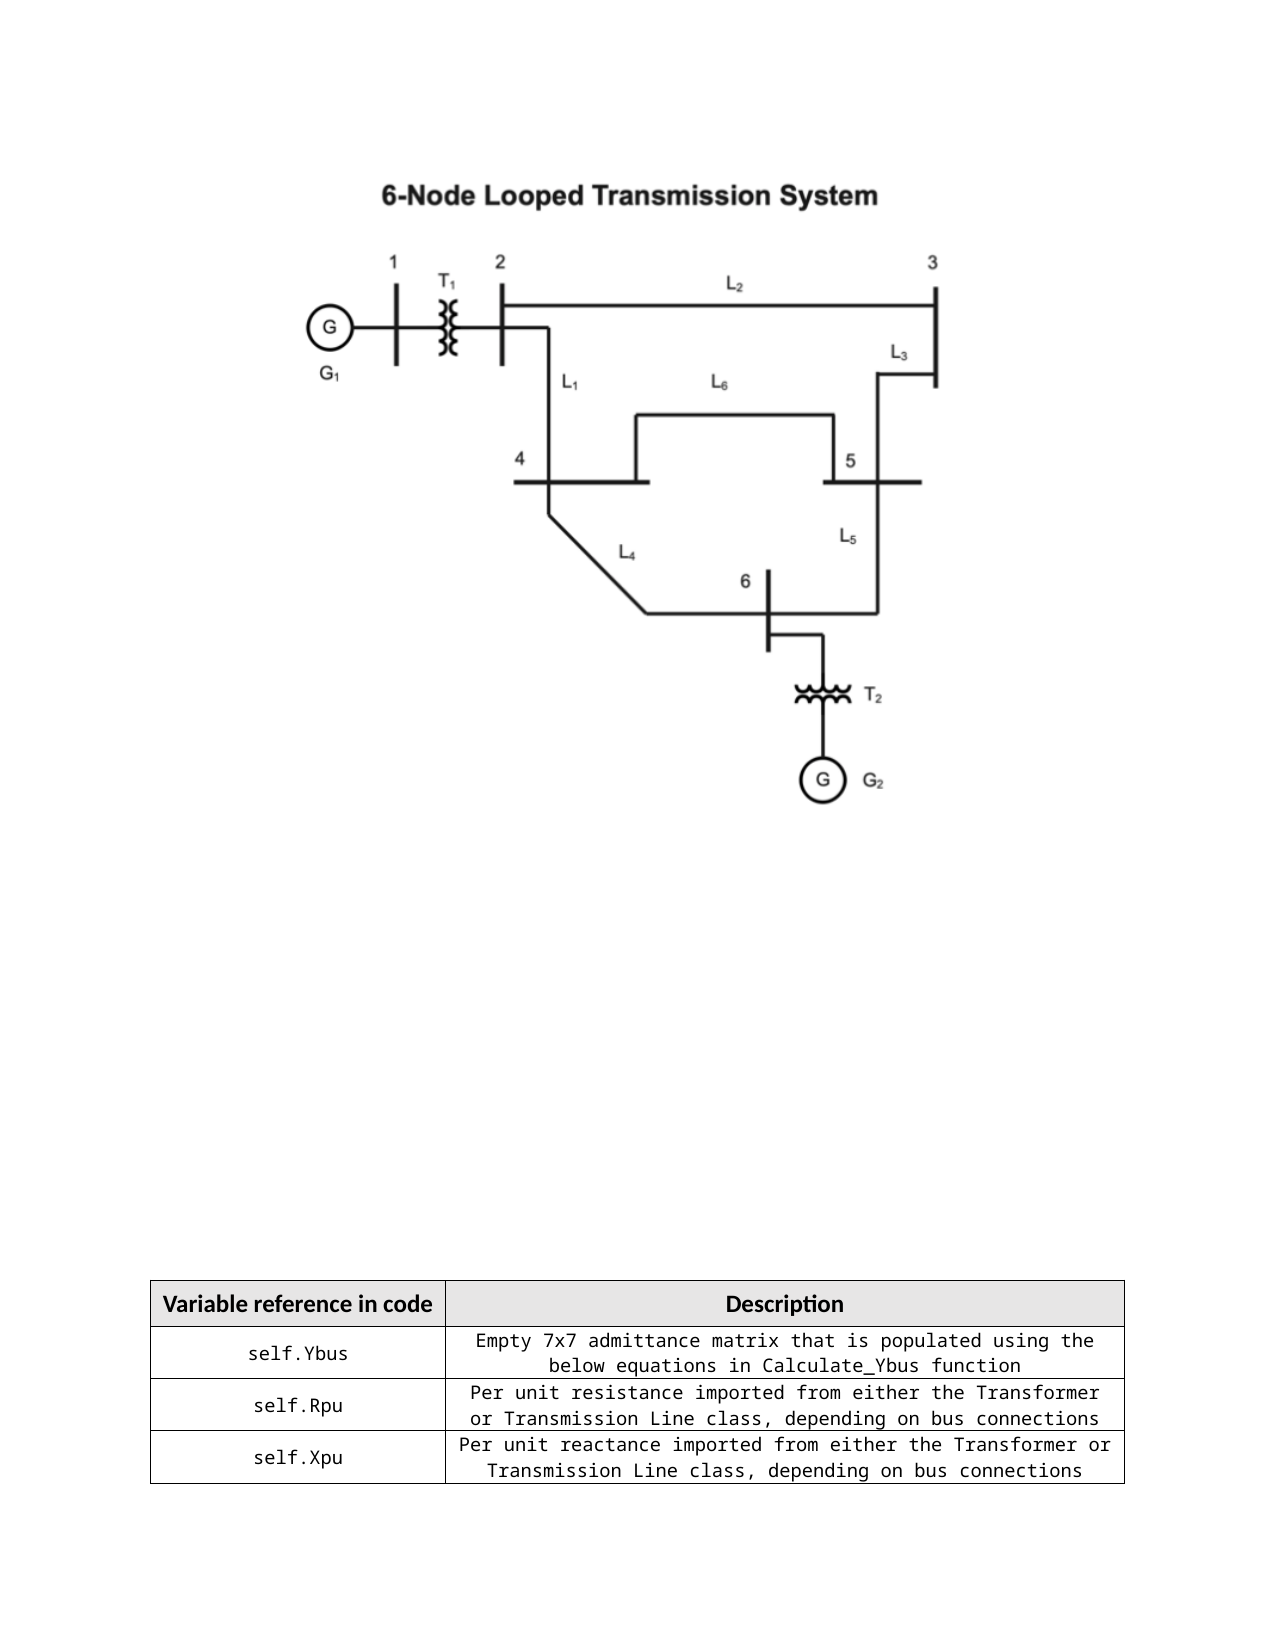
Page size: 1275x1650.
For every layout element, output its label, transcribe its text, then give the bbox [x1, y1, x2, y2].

picture [288, 150, 987, 826]
table_cell self.Xpu [151, 1431, 445, 1482]
table_cell Empty 7x7 admittance matrix that is populated using the below equations in Calculate_Ybus function [446, 1327, 1124, 1378]
table_cell self.Rpu [151, 1379, 445, 1430]
table_header Description [446, 1281, 1124, 1326]
table_cell Per unit resistance imported from either the Transformer or Transmission Line class, depending on bus connections [446, 1379, 1124, 1430]
table_cell Per unit reactance imported from either the Transformer or Transmission Line class, depending on bus connections [446, 1431, 1124, 1482]
table_cell self.Ybus [151, 1327, 445, 1378]
table_header Variable reference in code [151, 1281, 445, 1326]
